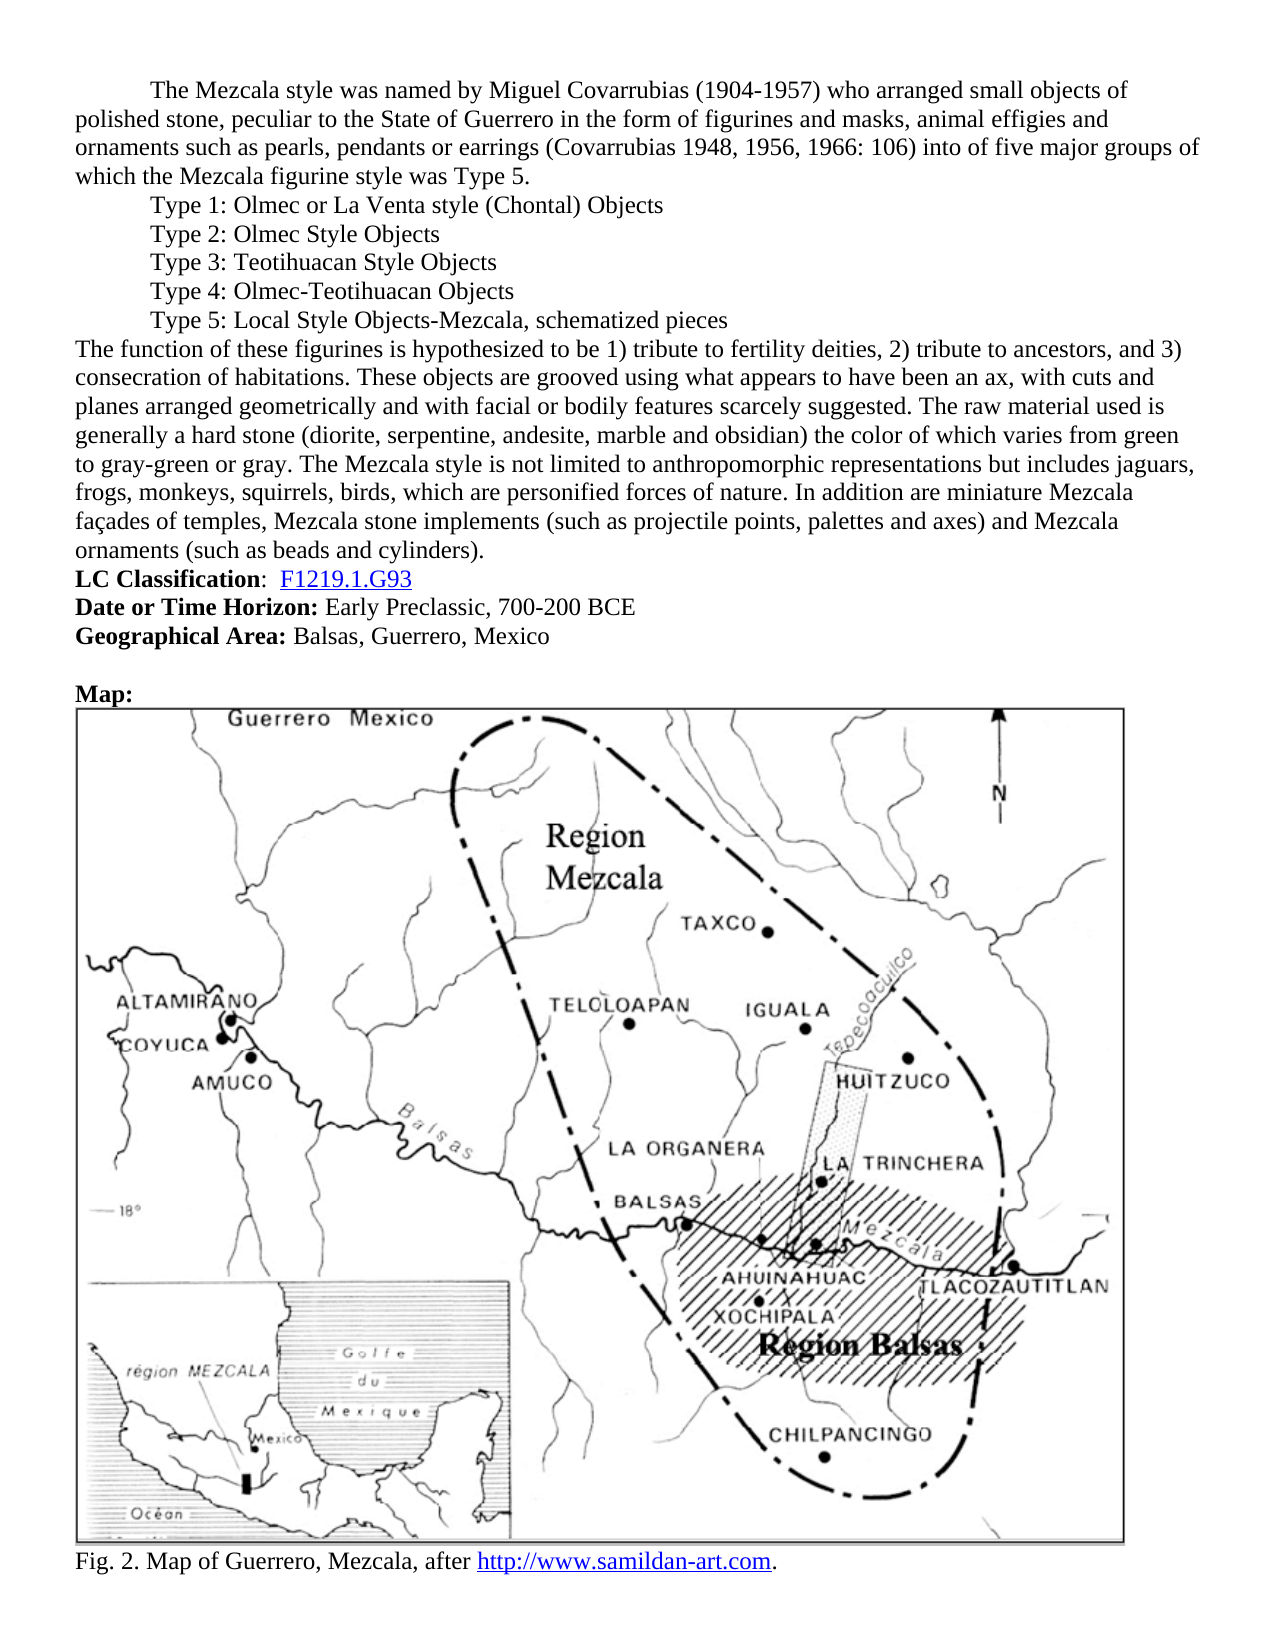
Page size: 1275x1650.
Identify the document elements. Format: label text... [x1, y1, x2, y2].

text Type 3: Teotihuacan Style Objects [150, 247, 1200, 276]
text LC Classification: F1219.1.G93 [75, 564, 1200, 592]
text The Mezcala style was named by Miguel Covarrubias (1904-1957) who arranged small objects of polished stone, peculiar to the State of Guerrero in the form of figurines and masks, animal effigies and ornaments such as pearls, pendants or earrings (Covarrubias 1948, 1956, 1966: 106) into of five major groups of which the Mezcala figurine style was Type 5. [75, 75, 1200, 190]
text The function of these figurines is hypothesized to be 1) tribute to fertility deities, 2) tribute to ancestors, and 3) consecration of habitations. These objects are grooved using what appears to have been an ax, with cuts and planes arranged geometrically and with facial or bodily features scarcely suggested. The raw material used is generally a hard stone (diorite, serpentine, andesite, marble and obsidian) the color of which varies from green to gray-green or gray. The Mezcala style is not limited to anthropomorphic representations but includes jaguars, frogs, monkeys, squirrels, birds, which are personified forces of nature. In addition are miniature Mezcala façades of temples, Mezcala stone implements (such as projectile points, palettes and axes) and Mezcala ornaments (such as beads and cylinders). [75, 334, 1200, 564]
text Type 2: Olmec Style Objects [150, 219, 1200, 247]
text Type 5: Local Style Objects-Mezcala, schematized pieces [150, 305, 1200, 334]
text Type 4: Olmec-Teotihuacan Objects [150, 276, 1200, 305]
text Geographical Area: Balsas, Guerrero, Mexico [75, 621, 1200, 650]
picture [75, 707, 1125, 1546]
text Map: [75, 679, 1200, 707]
text Fig. 2. Map of Guerrero, Mezcala, after http://www.samildan-art.com. [75, 1546, 1200, 1574]
text Type 1: Olmec or La Venta style (Chontal) Objects [150, 190, 1200, 219]
text Date or Time Horizon: Early Preclassic, 700-200 BCE [75, 592, 1200, 621]
